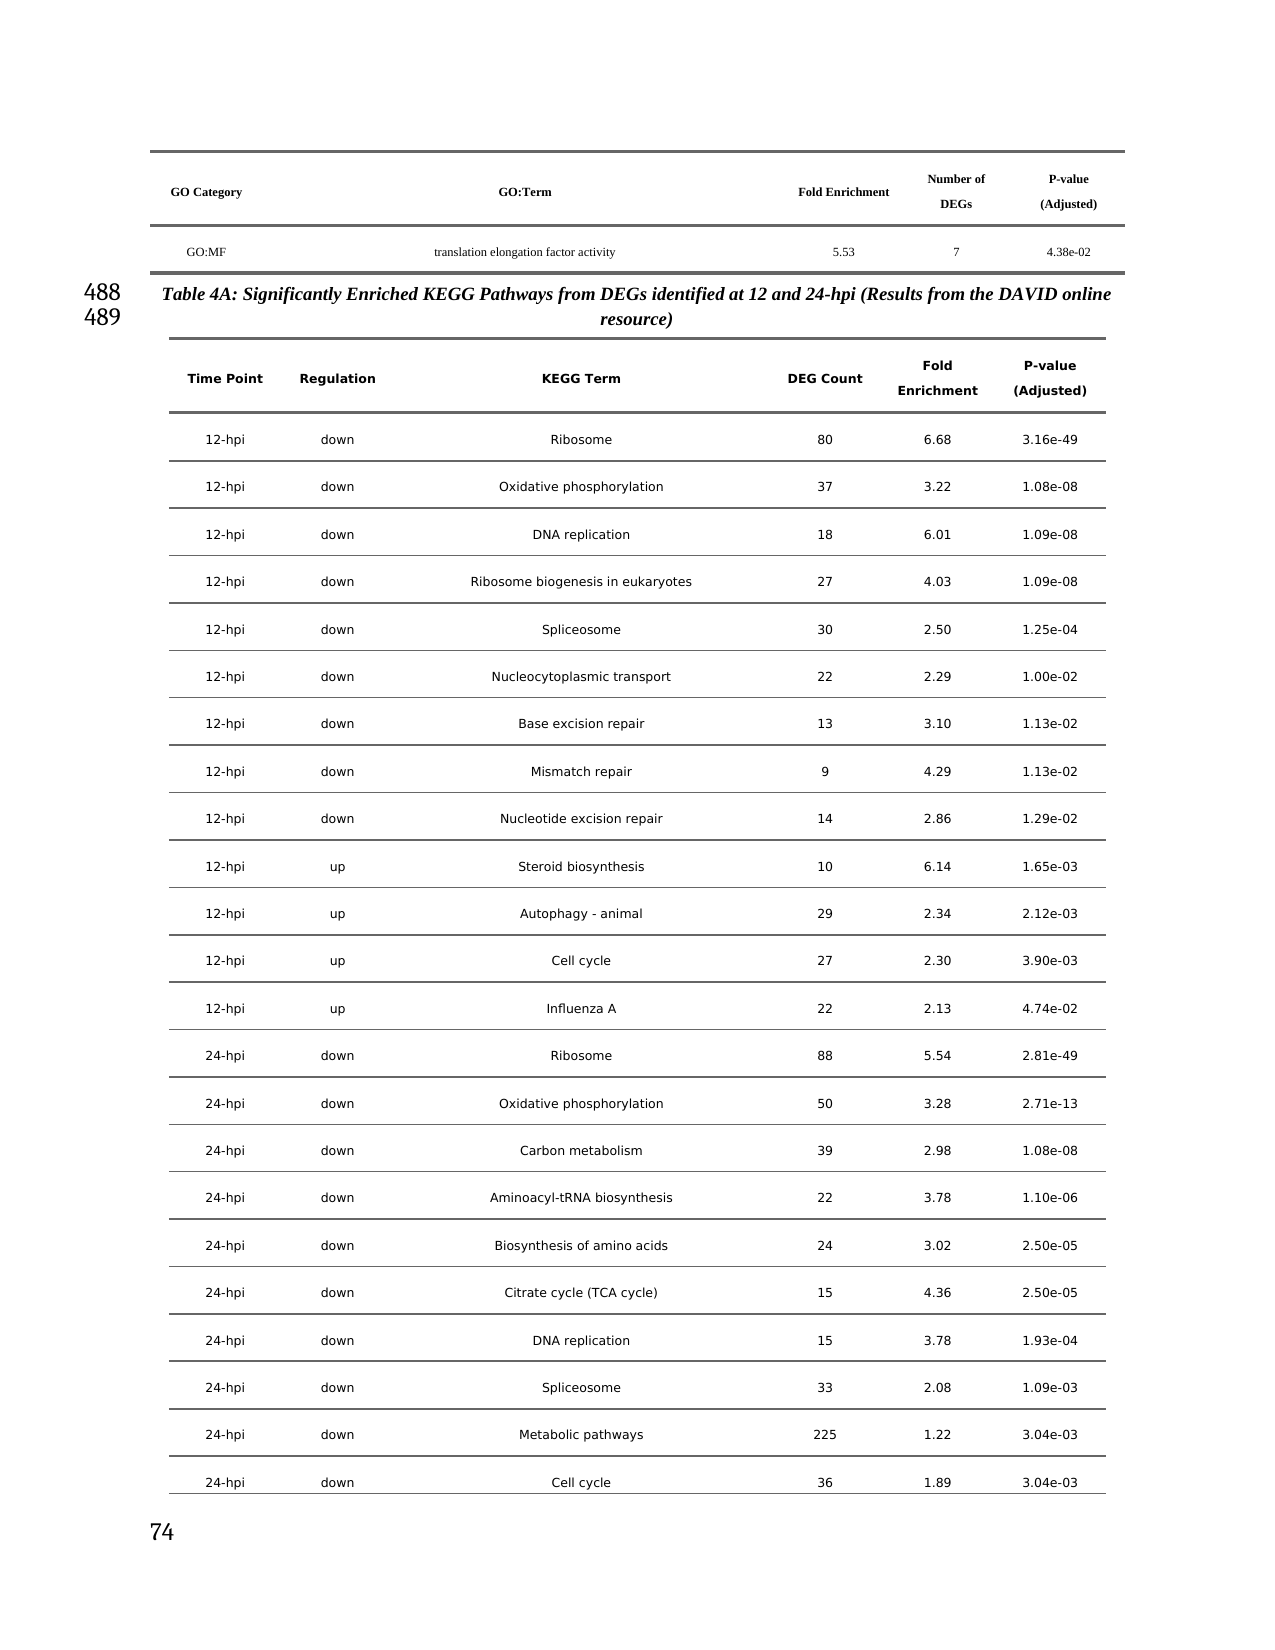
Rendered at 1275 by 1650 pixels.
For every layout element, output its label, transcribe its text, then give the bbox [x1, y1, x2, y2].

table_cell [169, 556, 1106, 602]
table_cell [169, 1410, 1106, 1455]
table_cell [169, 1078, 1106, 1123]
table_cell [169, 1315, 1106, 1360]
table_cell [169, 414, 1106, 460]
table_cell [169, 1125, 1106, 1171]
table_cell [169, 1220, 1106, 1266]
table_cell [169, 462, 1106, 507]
text Table 4A: Significantly Enriched KEGG Pathways from DEGs identified at 12 and 24-hpi (Results from the DAVID online resource) [156, 281, 1119, 331]
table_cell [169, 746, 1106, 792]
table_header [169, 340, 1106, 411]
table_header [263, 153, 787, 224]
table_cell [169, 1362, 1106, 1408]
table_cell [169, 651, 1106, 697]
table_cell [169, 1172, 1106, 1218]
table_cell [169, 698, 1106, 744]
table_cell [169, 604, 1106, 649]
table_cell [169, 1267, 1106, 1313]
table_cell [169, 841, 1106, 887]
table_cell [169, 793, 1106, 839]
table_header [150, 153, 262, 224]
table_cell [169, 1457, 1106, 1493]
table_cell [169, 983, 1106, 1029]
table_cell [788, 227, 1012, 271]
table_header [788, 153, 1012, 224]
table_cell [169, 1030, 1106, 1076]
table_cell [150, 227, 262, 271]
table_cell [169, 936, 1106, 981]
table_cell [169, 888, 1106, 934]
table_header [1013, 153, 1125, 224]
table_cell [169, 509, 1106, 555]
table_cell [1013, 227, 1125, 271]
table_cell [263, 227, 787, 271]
